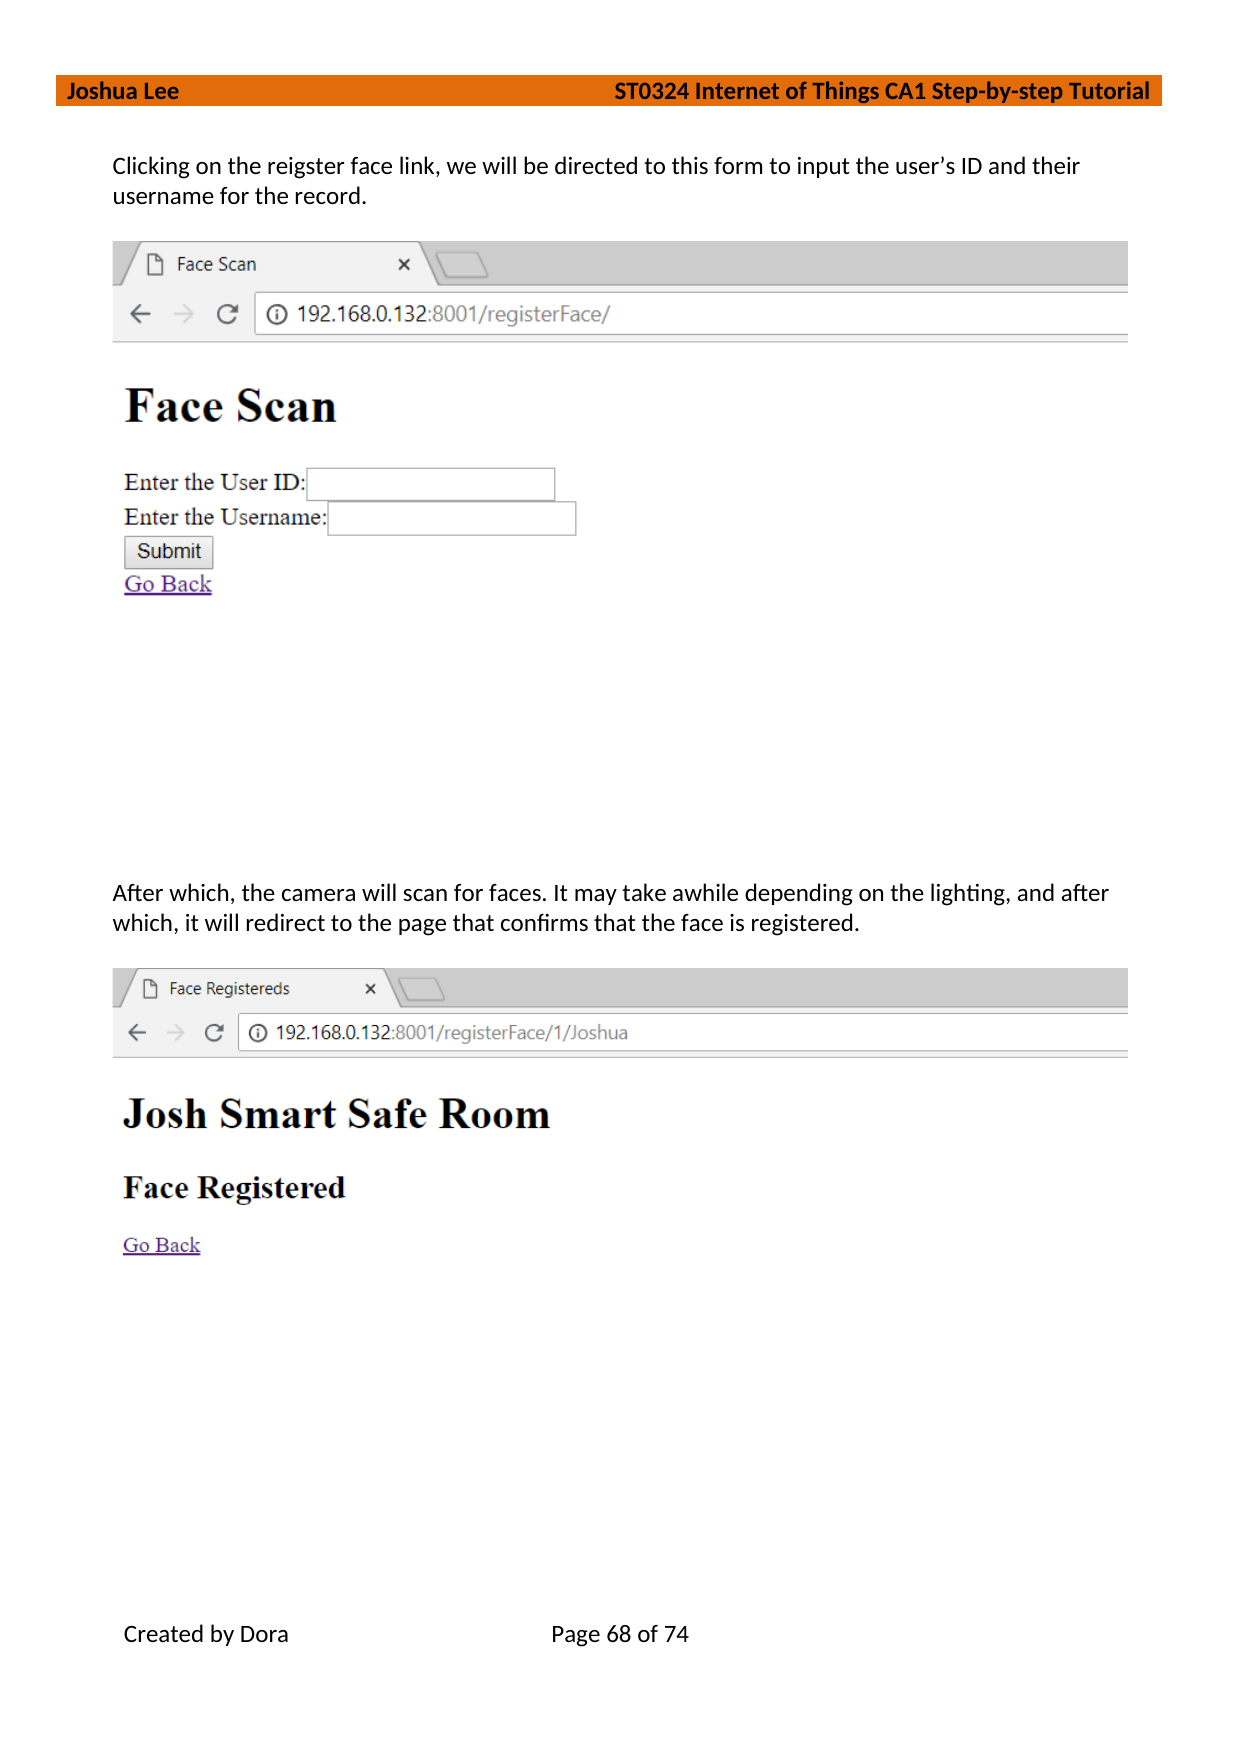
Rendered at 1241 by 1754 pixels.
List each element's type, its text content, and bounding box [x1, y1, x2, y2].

picture [112, 968, 1128, 1512]
text Clicking on the reigster face link, we will be directed to this form to input the user’s ID and their username for the record. [112, 150, 1128, 211]
picture [112, 241, 1128, 847]
text After which, the camera will scan for faces. It may take awhile depending on the lighting, and after which, it will redirect to the page that confirms that the face is registered. [112, 877, 1128, 938]
